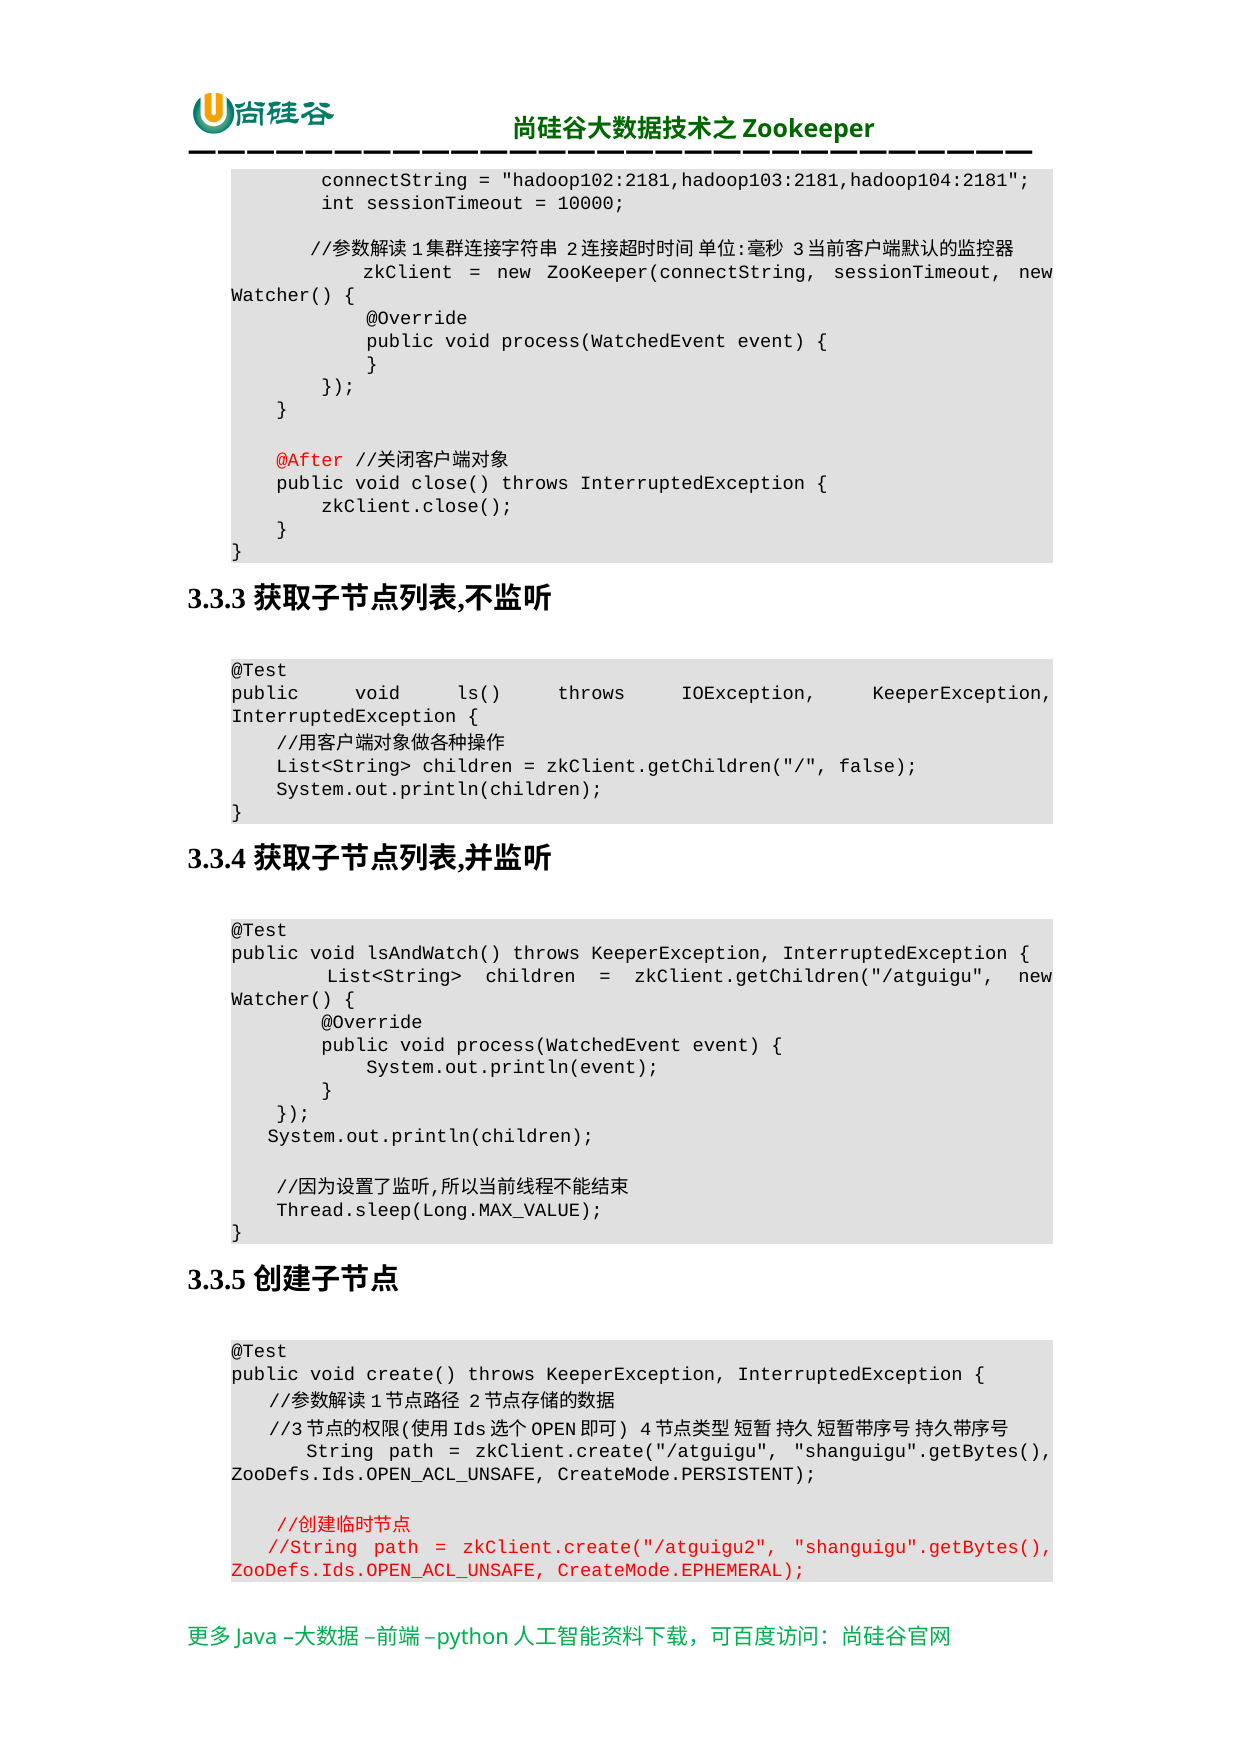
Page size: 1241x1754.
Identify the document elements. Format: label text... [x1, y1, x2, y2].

text public void lsAndWatch() throws KeeperException, InterruptedException { [231, 942, 1053, 965]
text Thread.sleep(Long.MAX_VALUE); [231, 1199, 1053, 1222]
text public void process(WatchedEvent event) { [231, 1034, 1053, 1057]
text } [231, 801, 1053, 824]
subtitle 3.3.3 获取子节点列表,不监听 [187, 563, 1053, 628]
text zkClient = new ZooKeeper(connectString, sessionTimeout, new Watcher() { [231, 261, 1053, 307]
picture [187, 88, 338, 138]
text } [231, 1222, 1053, 1244]
text @Test [231, 919, 1053, 942]
text //参数解读 1节点路径 2节点存储的数据 [231, 1386, 1053, 1413]
text System.out.println(event); [231, 1057, 1053, 1079]
text int sessionTimeout = 10000; [231, 192, 1053, 215]
text //因为设置了监听,所以当前线程不能结束 [231, 1171, 1053, 1199]
text public void ls() throws IOException, KeeperException, InterruptedException { [231, 682, 1053, 728]
text @Test [231, 1340, 1053, 1363]
text connectString = "hadoop102:2181,hadoop103:2181,hadoop104:2181"; [231, 169, 1053, 192]
text List<String> children = zkClient.getChildren("/atguigu", new Watcher() { [231, 965, 1053, 1011]
text List<String> children = zkClient.getChildren("/", false); [231, 755, 1053, 778]
text @After //关闭客户端对象 [231, 444, 1053, 472]
text //参数解读 1集群连接字符串 2连接超时时间 单位:毫秒 3当前客户端默认的监控器 [231, 234, 1053, 261]
subtitle 3.3.5 创建子节点 [187, 1244, 1053, 1309]
text } [231, 398, 1053, 421]
text //创建临时节点 [231, 1509, 1053, 1537]
text //String path = zkClient.create("/atguigu2", "shanguigu".getBytes(), ZooDefs.Ids.OPEN_ACL_UNSAFE, CreateMode.EPHEMERAL); [231, 1537, 1053, 1582]
subtitle 3.3.4 获取子节点列表,并监听 [187, 824, 1053, 889]
text @Override [231, 307, 1053, 330]
text public void create() throws KeeperException, InterruptedException { [231, 1363, 1053, 1386]
text System.out.println(children); [231, 778, 1053, 801]
text }); [231, 1102, 1053, 1125]
text //用客户端对象做各种操作 [231, 728, 1053, 755]
text System.out.println(children); [231, 1125, 1053, 1148]
text zkClient.close(); [231, 495, 1053, 518]
text } [231, 518, 1053, 541]
text public void close() throws InterruptedException { [231, 472, 1053, 495]
text } [231, 541, 1053, 563]
text String path = zkClient.create("/atguigu", "shanguigu".getBytes(), ZooDefs.Ids.OPEN_ACL_UNSAFE, CreateMode.PERSISTENT); [231, 1441, 1053, 1486]
text } [231, 1079, 1053, 1102]
text @Test [231, 659, 1053, 682]
text public void process(WatchedEvent event) { [231, 330, 1053, 353]
text @Override [231, 1011, 1053, 1034]
text } [231, 353, 1053, 376]
text }); [231, 376, 1053, 398]
text //3节点的权限(使用Ids选个OPEN即可) 4节点类型 短暂 持久 短暂带序号 持久带序号 [231, 1413, 1053, 1441]
